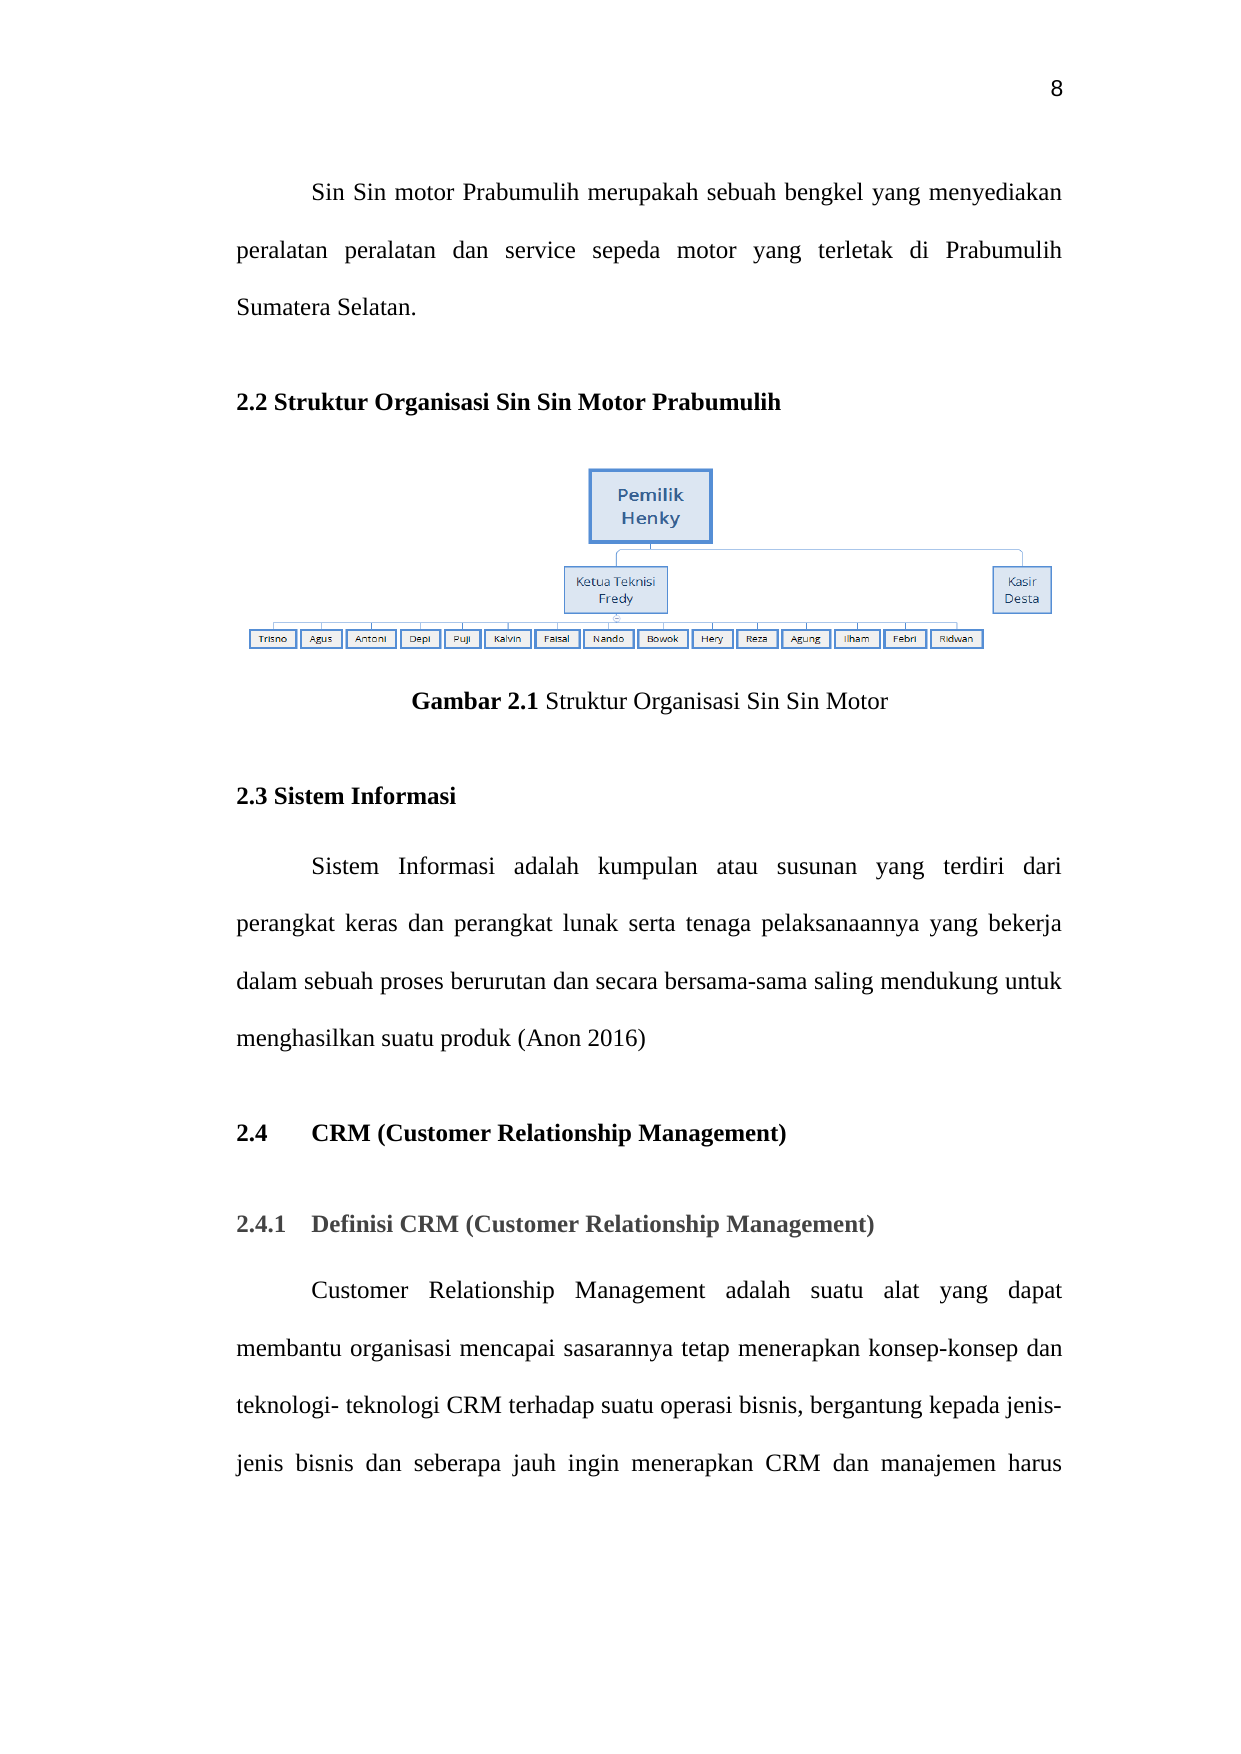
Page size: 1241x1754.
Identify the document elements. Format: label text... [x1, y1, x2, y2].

text Gambar 2.1 Struktur Organisasi Sin Sin Motor [236, 686, 1063, 715]
text Sistem Informasi adalah kumpulan atau susunan yang terdiri dari perangkat keras dan perangkat lunak serta tenaga pelaksanaannya yang bekerja dalam sebuah proses berurutan dan secara bersama-sama saling mendukung untuk menghasilkan suatu produk (Anon 2016) [236, 851, 1063, 1052]
text Sin Sin motor Prabumulih merupakah sebuah bengkel yang menyediakan peralatan peralatan dan service sepeda motor yang terletak di Prabumulih Sumatera Selatan. [236, 177, 1063, 321]
list 2.4 CRM (Customer Relationship Management) [236, 1118, 1063, 1147]
list 2.2 Struktur Organisasi Sin Sin Motor Prabumulih [236, 387, 1063, 416]
list 2.3 Sistem Informasi [236, 781, 1063, 810]
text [236, 1275, 1063, 1476]
picture [236, 457, 1064, 660]
text 2.4.1 Definisi CRM (Customer Relationship Management) [236, 1209, 1063, 1238]
